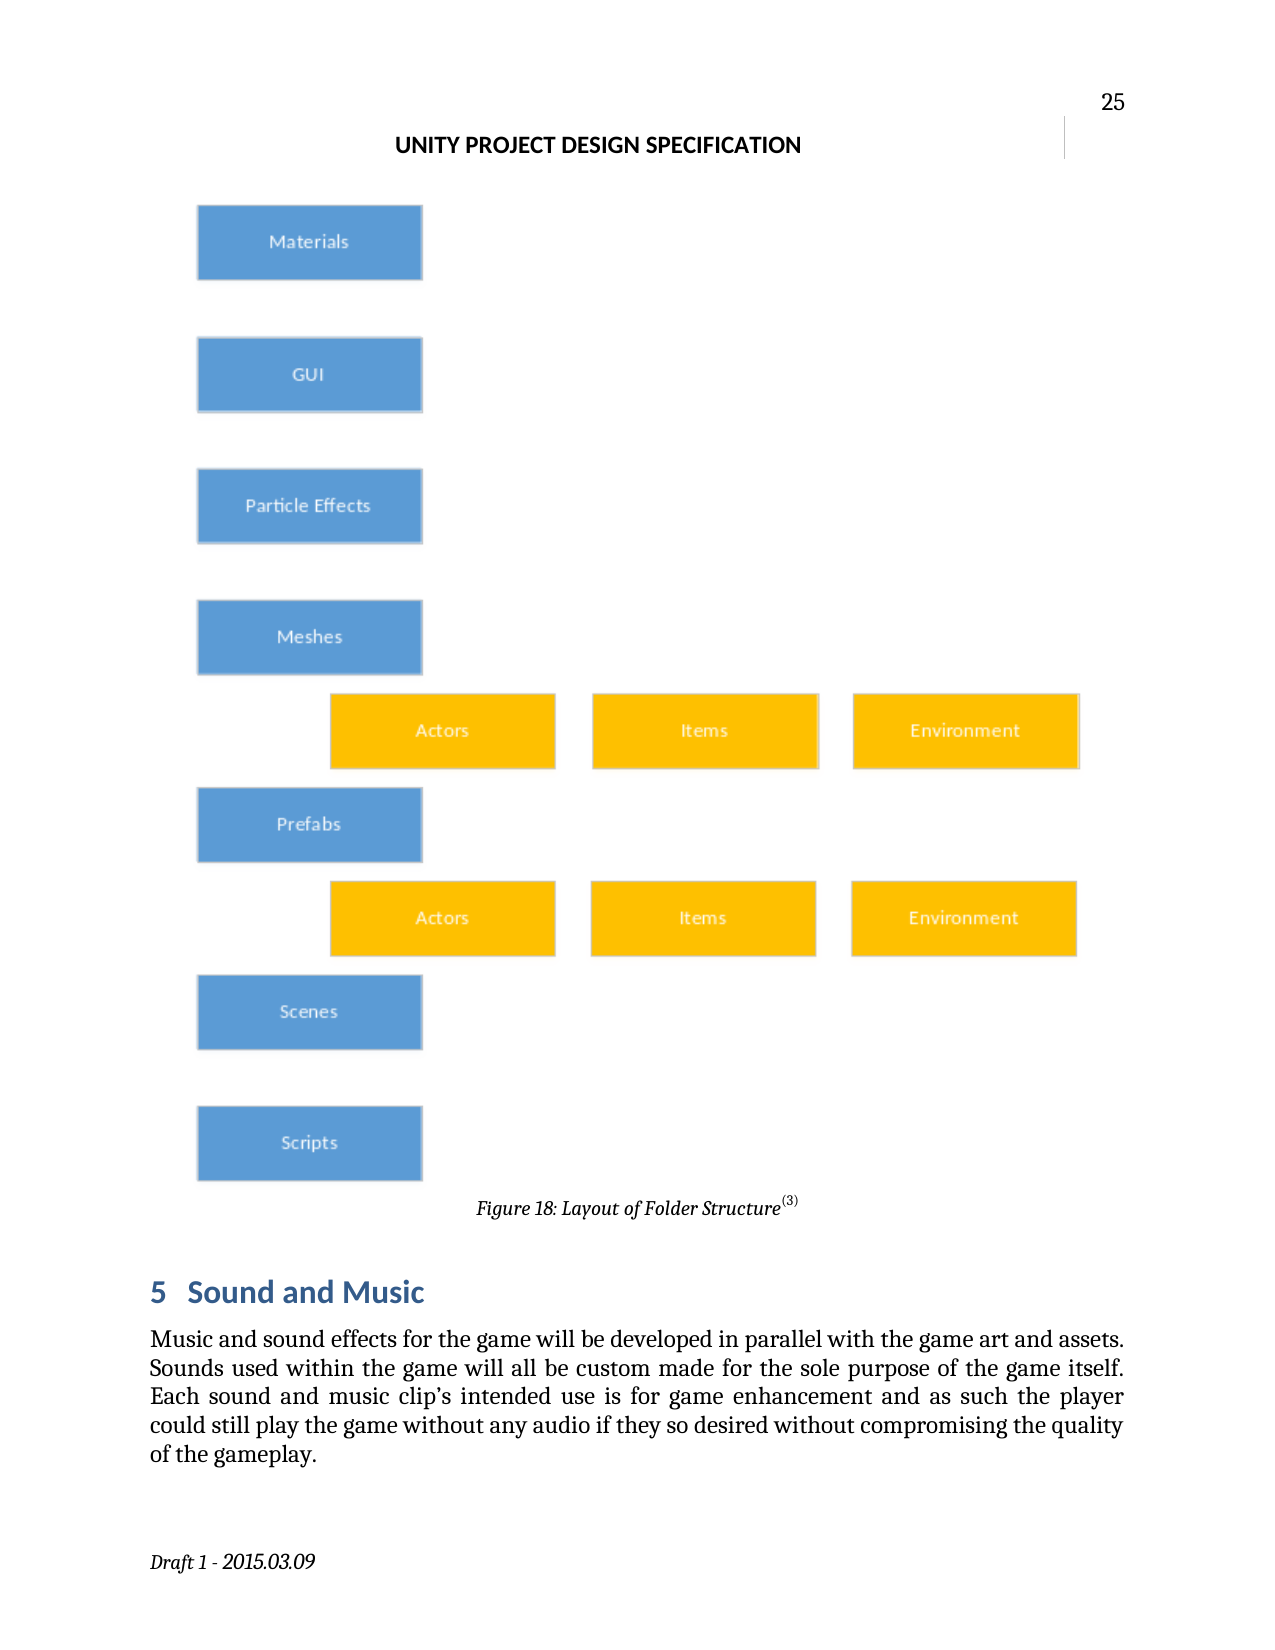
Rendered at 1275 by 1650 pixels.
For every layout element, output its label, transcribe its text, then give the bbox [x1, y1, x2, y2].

text Figure 18: Layout of Folder Structure(3) [150, 201, 1125, 1221]
text Music and sound effects for the game will be developed in parallel with the game art and assets. Sounds used within the game will all be custom made for the sole purpose of the game itself. Each sound and music clip’s intended use is for game enhancement and as such the player could still play the game without any audio if they so desired without compromising the quality of the gameplay. [150, 1325, 1125, 1468]
subtitle Sound and Music [150, 1271, 1125, 1312]
text Figure 28: The Sun GameObject, Component, and Script [593, 694, 821, 775]
text Figure 28: The Sun GameObject, Component, and Script [590, 886, 819, 962]
